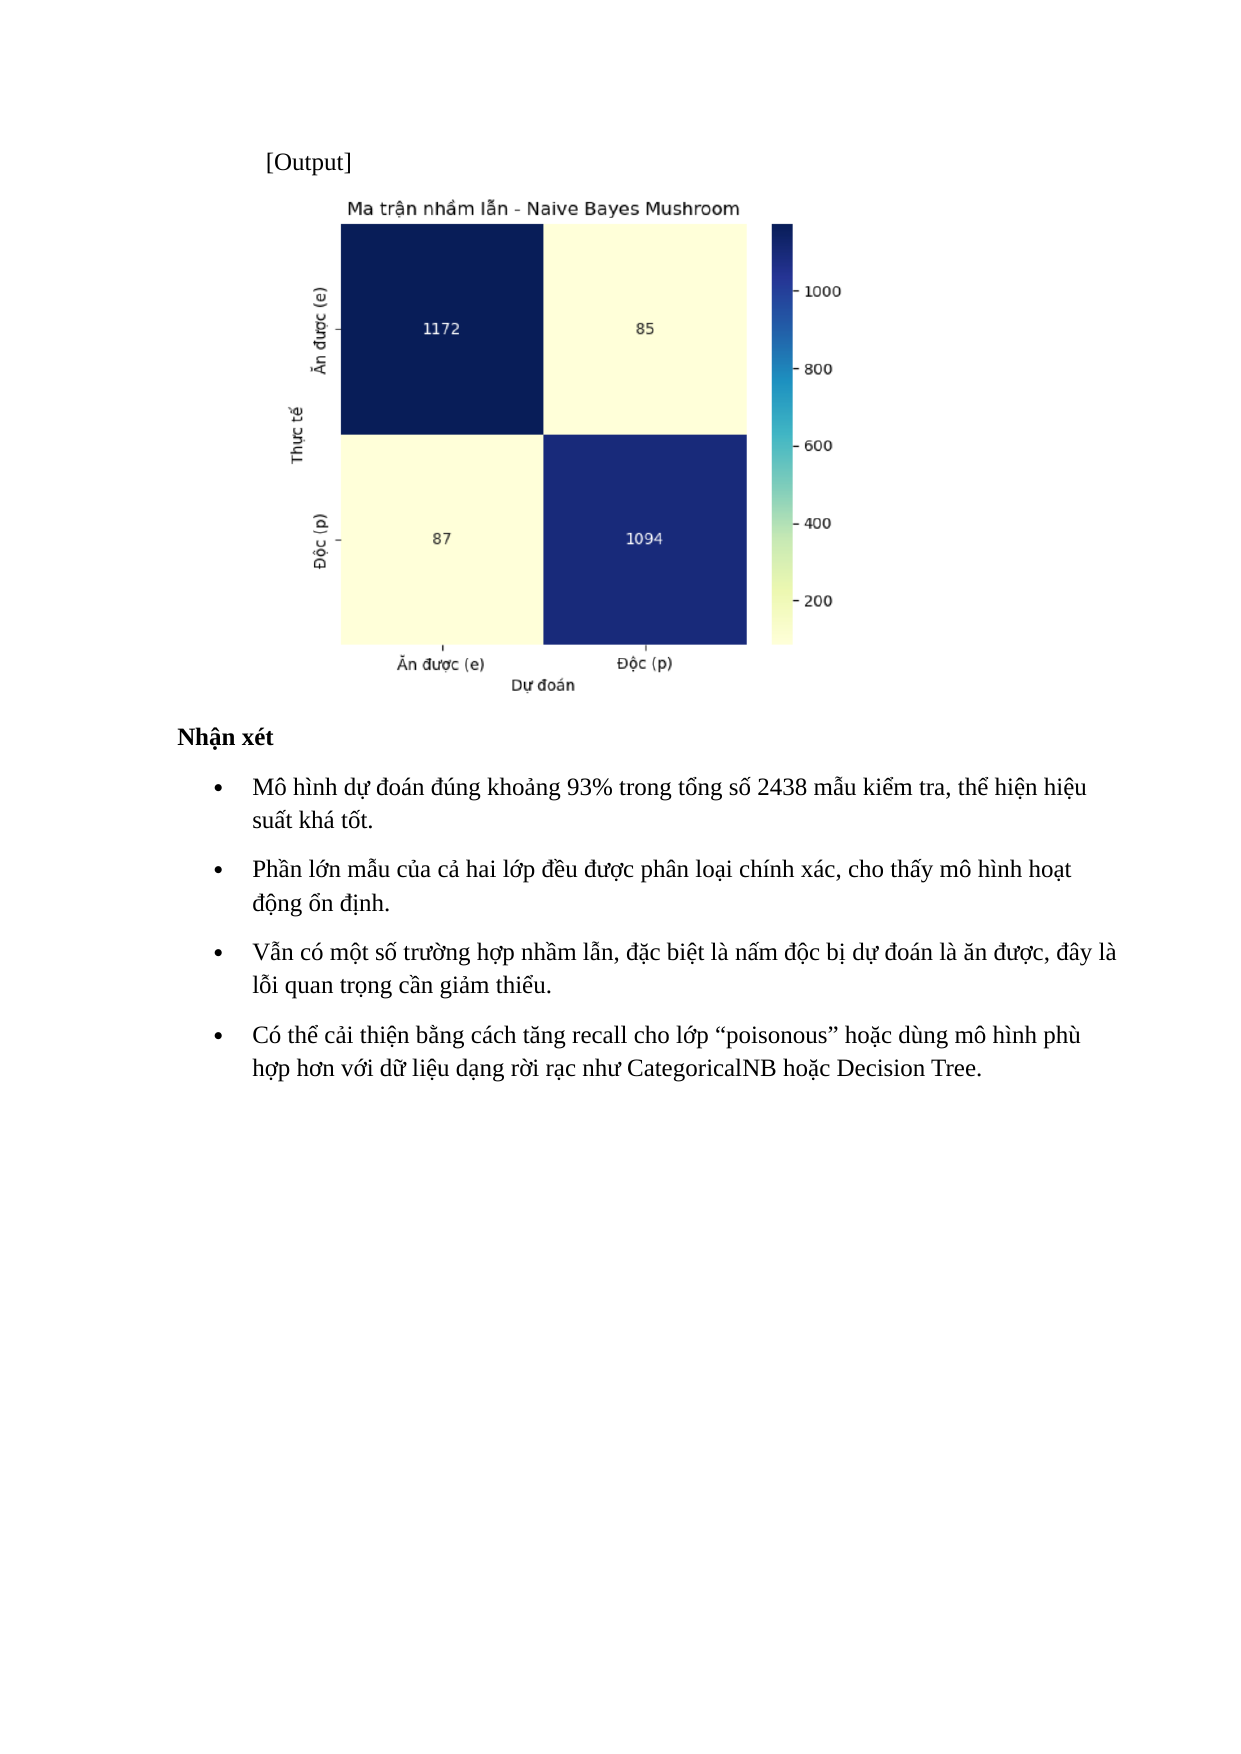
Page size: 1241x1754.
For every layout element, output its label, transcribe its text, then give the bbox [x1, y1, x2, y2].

list Phần lớn mẫu của cả hai lớp đều được phân loại chính xác, cho thấy mô hình hoạt động ổn định. [214, 854, 1122, 916]
picture [265, 196, 855, 701]
text Nhận xét [177, 722, 1122, 751]
list Có thể cải thiện bằng cách tăng recall cho lớp “poisonous” hoặc dùng mô hình phù hợp hơn với dữ liệu dạng rời rạc như CategoricalNB hoặc Decision Tree. [214, 1020, 1122, 1082]
list Vẫn có một số trường hợp nhầm lẫn, đặc biệt là nấm độc bị dự đoán là ăn được, đây là lỗi quan trọng cần giảm thiểu. [214, 937, 1122, 999]
list Mô hình dự đoán đúng khoảng 93% trong tổng số 2438 mẫu kiểm tra, thể hiện hiệu suất khá tốt. [214, 772, 1122, 834]
text [Output] [266, 147, 1122, 176]
